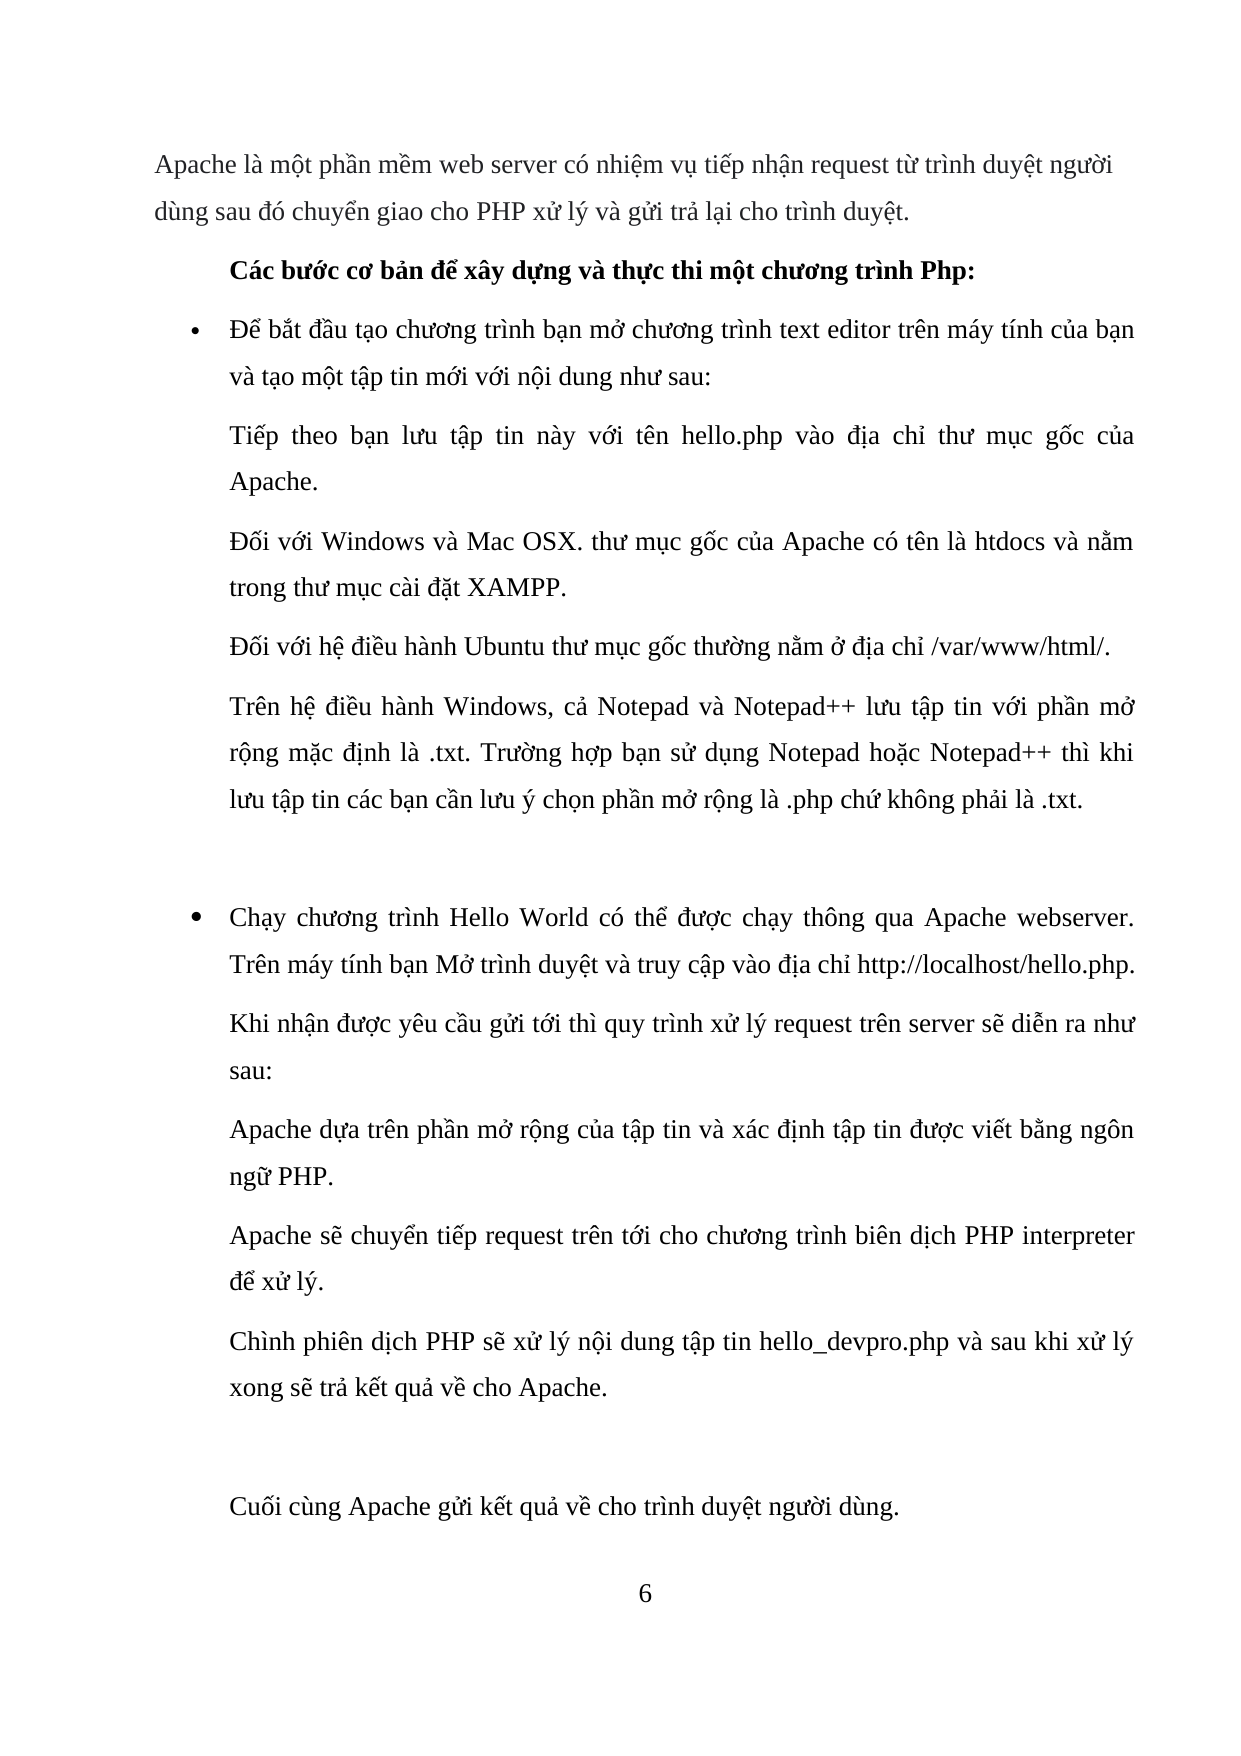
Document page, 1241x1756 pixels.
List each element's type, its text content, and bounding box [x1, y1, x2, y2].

list Để bắt đầu tạo chương trình bạn mở chương trình text editor trên máy tính của bạn và tạo một tập tin mới với nội dung như sau: [192, 313, 1136, 391]
text Khi nhận được yêu cầu gửi tới thì quy trình xử lý request trên server sẽ diễn ra như sau: [229, 1007, 1136, 1085]
text Apache sẽ chuyển tiếp request trên tới cho chương trình biên dịch PHP interpreter để xử lý. [229, 1219, 1136, 1297]
text Apache dựa trên phần mở rộng của tập tin và xác định tập tin được viết bằng ngôn ngữ PHP. [229, 1113, 1136, 1191]
text Các bước cơ bản để xây dựng và thực thi một chương trình Php: [154, 254, 1136, 285]
text Chình phiên dịch PHP sẽ xử lý nội dung tập tin hello_devpro.php và sau khi xử lý xong sẽ trả kết quả về cho Apache. [229, 1325, 1136, 1402]
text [154, 148, 1136, 226]
text Đối với hệ điều hành Ubuntu thư mục gốc thường nằm ở địa chỉ /var/www/html/. [229, 630, 1136, 662]
text Tiếp theo bạn lưu tập tin này với tên hello.php vào địa chỉ thư mục gốc của Apache. [229, 419, 1136, 497]
text Đối với Windows và Mac OSX. thư mục gốc của Apache có tên là htdocs và nằm trong thư mục cài đặt XAMPP. [229, 524, 1136, 602]
text Trên hệ điều hành Windows, cả Notepad và Notepad++ lưu tập tin với phần mở rộng mặc định là .txt. Trường hợp bạn sử dụng Notepad hoặc Notepad++ thì khi lưu tập tin các bạn cần lưu ý chọn phần mở rộng là .php chứ không phải là .txt. [229, 689, 1136, 814]
list Chạy chương trình Hello World có thể được chạy thông qua Apache webserver. Trên máy tính bạn Mở trình duyệt và truy cập vào địa chỉ http://localhost/hello.php. [192, 901, 1136, 979]
text Cuối cùng Apache gửi kết quả về cho trình duyệt người dùng. [229, 1490, 1136, 1521]
